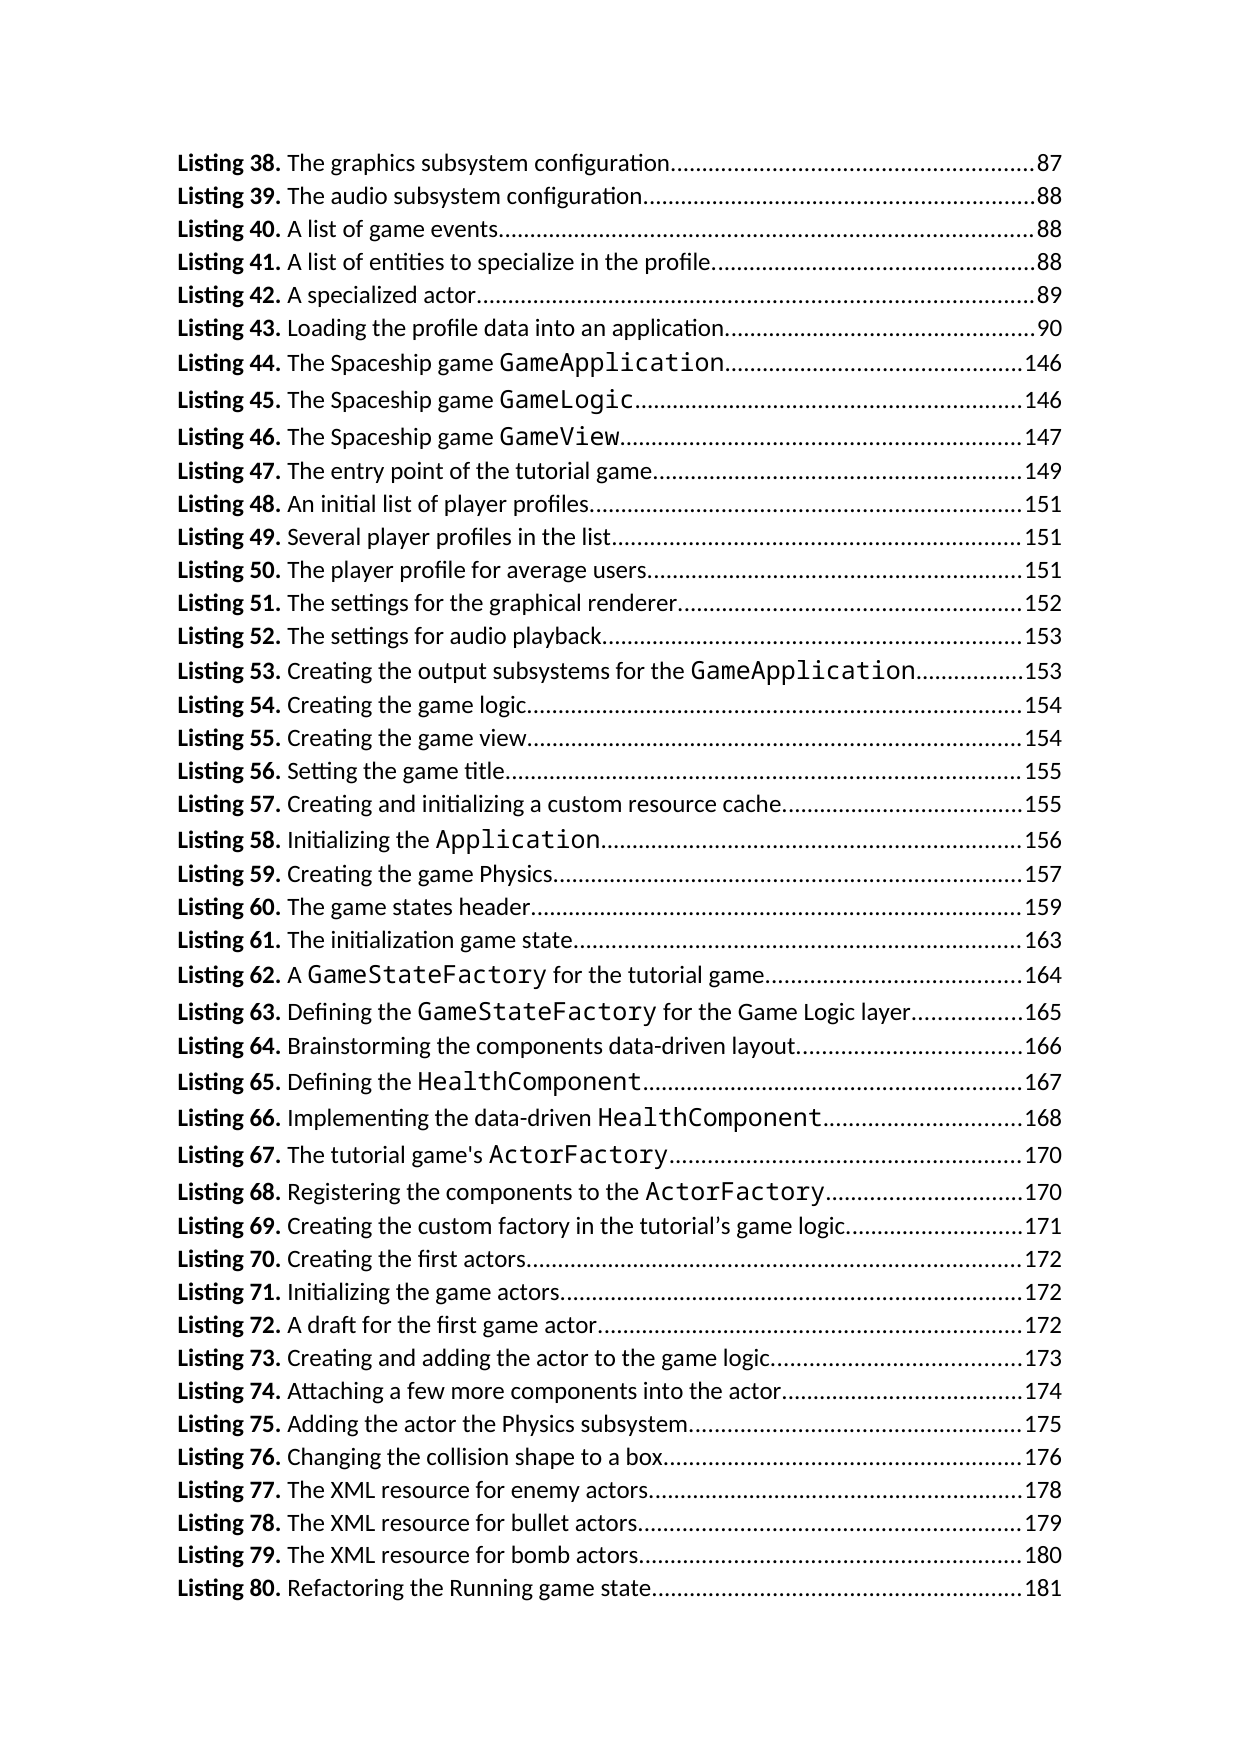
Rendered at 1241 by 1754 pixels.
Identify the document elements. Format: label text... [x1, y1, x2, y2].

text Listing 45. The Spaceship game GameLogic. 146 [177, 382, 1063, 416]
text Listing 60. The game states header. 159 [177, 891, 1063, 922]
text Listing 66. Implementing the data-driven HealthComponent. 168 [177, 1100, 1063, 1134]
text Listing 73. Creating and adding the actor to the game logic. 173 [177, 1342, 1063, 1373]
text Listing 58. Initializing the Application. 156 [177, 821, 1063, 855]
text Listing 74. Attaching a few more components into the actor. 174 [177, 1375, 1063, 1406]
text Listing 39. The audio subsystem configuration. 88 [177, 181, 1063, 211]
text Listing 57. Creating and initializing a custom resource cache. 155 [177, 788, 1063, 819]
text Listing 49. Several player profiles in the list. 151 [177, 521, 1063, 552]
text Listing 59. Creating the game Physics. 157 [177, 858, 1063, 889]
text Listing 52. The settings for audio playback. 153 [177, 620, 1063, 651]
text Listing 80. Refactoring the Running game state. 181 [177, 1572, 1063, 1603]
text Listing 79. The XML resource for bomb actors. 180 [177, 1539, 1063, 1570]
text Listing 50. The player profile for average users. 151 [177, 554, 1063, 585]
text Listing 76. Changing the collision shape to a box. 176 [177, 1441, 1063, 1471]
text Listing 44. The Spaceship game GameApplication. 146 [177, 345, 1063, 379]
text Listing 40. A list of game events. 88 [177, 213, 1063, 244]
text Listing 63. Defining the GameStateFactory for the Game Logic layer. 165 [177, 994, 1063, 1028]
text Listing 42. A specialized actor. 89 [177, 279, 1063, 310]
text Listing 67. The tutorial game's ActorFactory. 170 [177, 1137, 1063, 1171]
text Listing 47. The entry point of the tutorial game. 149 [177, 455, 1063, 486]
text Listing 68. Registering the components to the ActorFactory. 170 [177, 1174, 1063, 1208]
text Listing 78. The XML resource for bullet actors. 179 [177, 1507, 1063, 1537]
text Listing 72. A draft for the first game actor. 172 [177, 1309, 1063, 1340]
text Listing 64. Brainstorming the components data-driven layout. 166 [177, 1030, 1063, 1061]
text Listing 48. An initial list of player profiles. 151 [177, 488, 1063, 519]
text Listing 65. Defining the HealthComponent. 167 [177, 1063, 1063, 1097]
text Listing 55. Creating the game view. 154 [177, 723, 1063, 753]
text Listing 61. The initialization game state. 163 [177, 924, 1063, 954]
text Listing 38. The graphics subsystem configuration. 87 [177, 148, 1063, 178]
text Listing 69. Creating the custom factory in the tutorial’s game logic. 171 [177, 1210, 1063, 1241]
text Listing 53. Creating the output subsystems for the GameApplication. 153 [177, 653, 1063, 687]
text Listing 41. A list of entities to specialize in the profile. 88 [177, 246, 1063, 277]
text Listing 75. Adding the actor the Physics subsystem. 175 [177, 1408, 1063, 1438]
text Listing 70. Creating the first actors. 172 [177, 1243, 1063, 1274]
text Listing 51. The settings for the graphical renderer. 152 [177, 587, 1063, 618]
text Listing 46. The Spaceship game GameView. 147 [177, 419, 1063, 453]
text Listing 54. Creating the game logic. 154 [177, 690, 1063, 720]
text Listing 71. Initializing the game actors. 172 [177, 1276, 1063, 1307]
text Listing 77. The XML resource for enemy actors. 178 [177, 1474, 1063, 1504]
text Listing 56. Setting the game title. 155 [177, 756, 1063, 786]
text Listing 43. Loading the profile data into an application. 90 [177, 312, 1063, 343]
text Listing 62. A GameStateFactory for the tutorial game. 164 [177, 957, 1063, 991]
